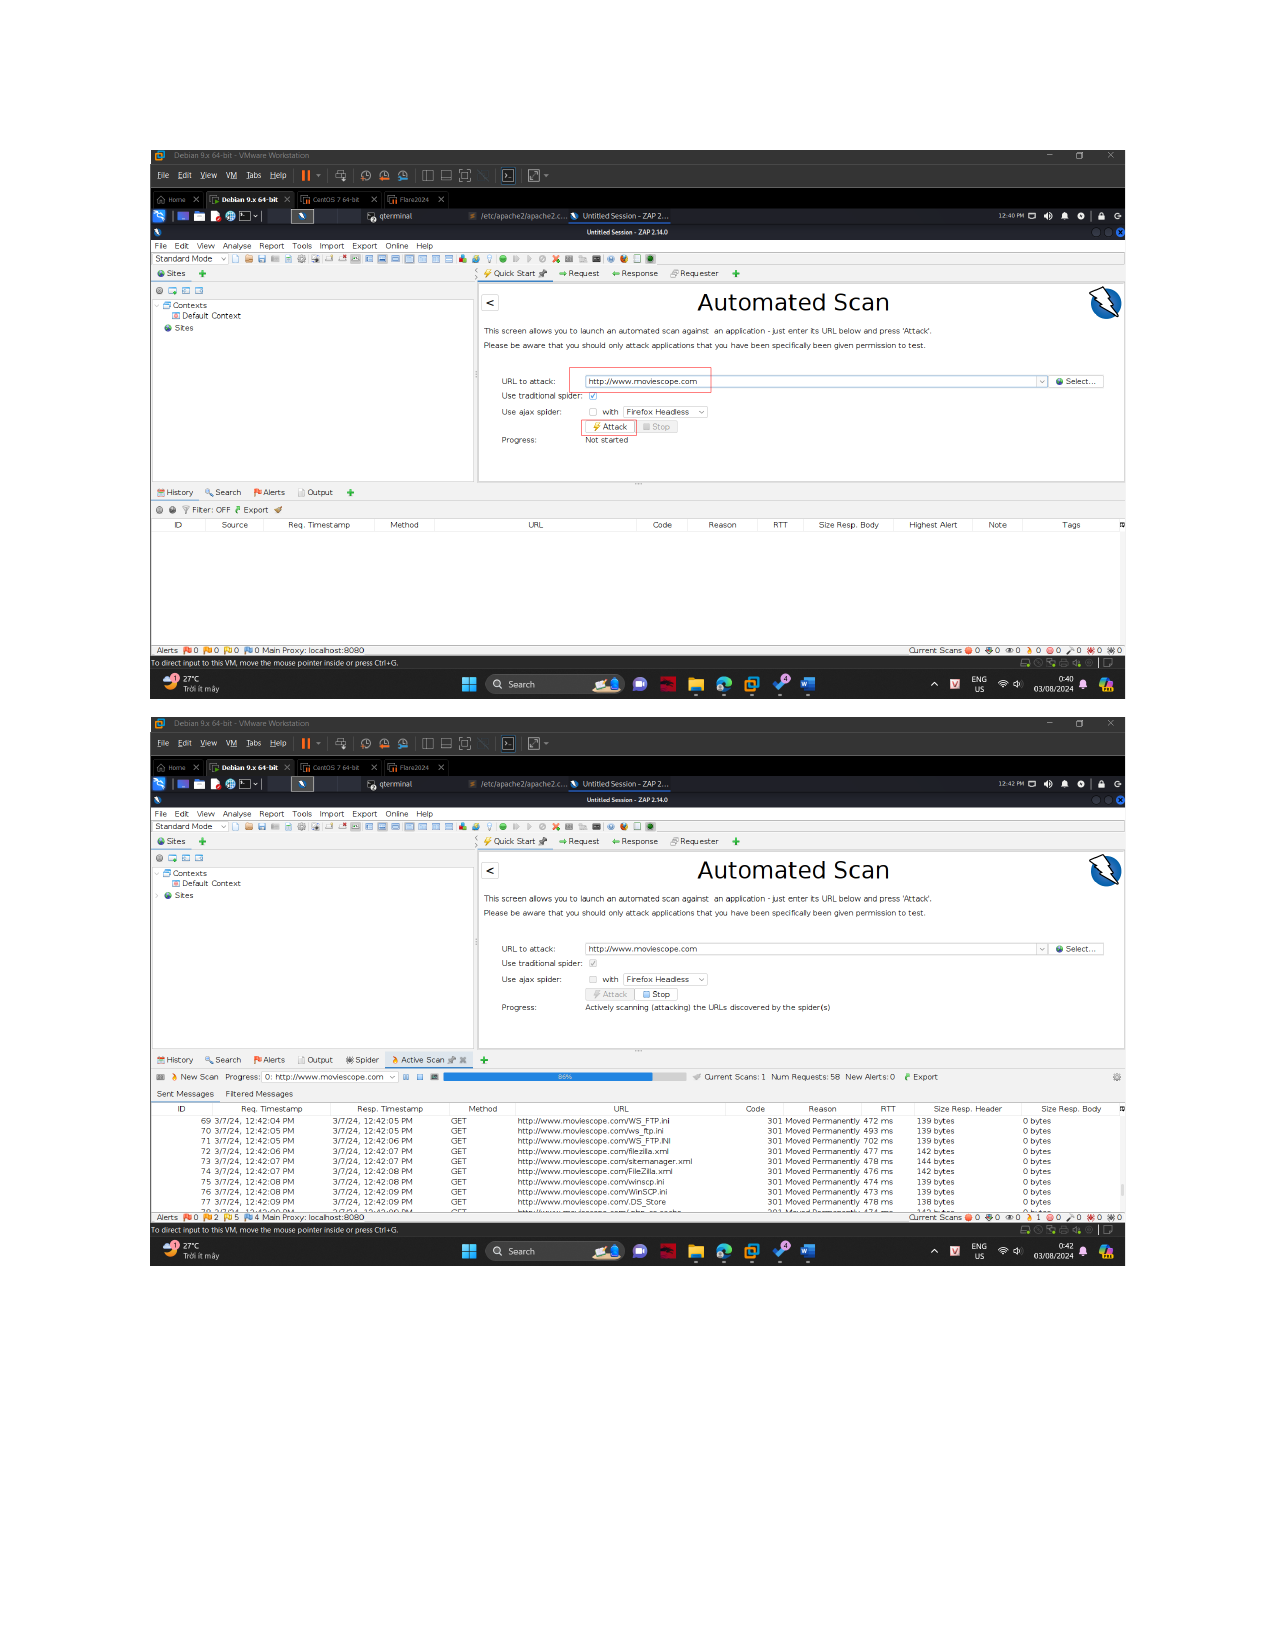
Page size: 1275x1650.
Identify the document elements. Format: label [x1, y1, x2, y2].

picture [150, 150, 1125, 699]
picture [150, 717, 1125, 1266]
